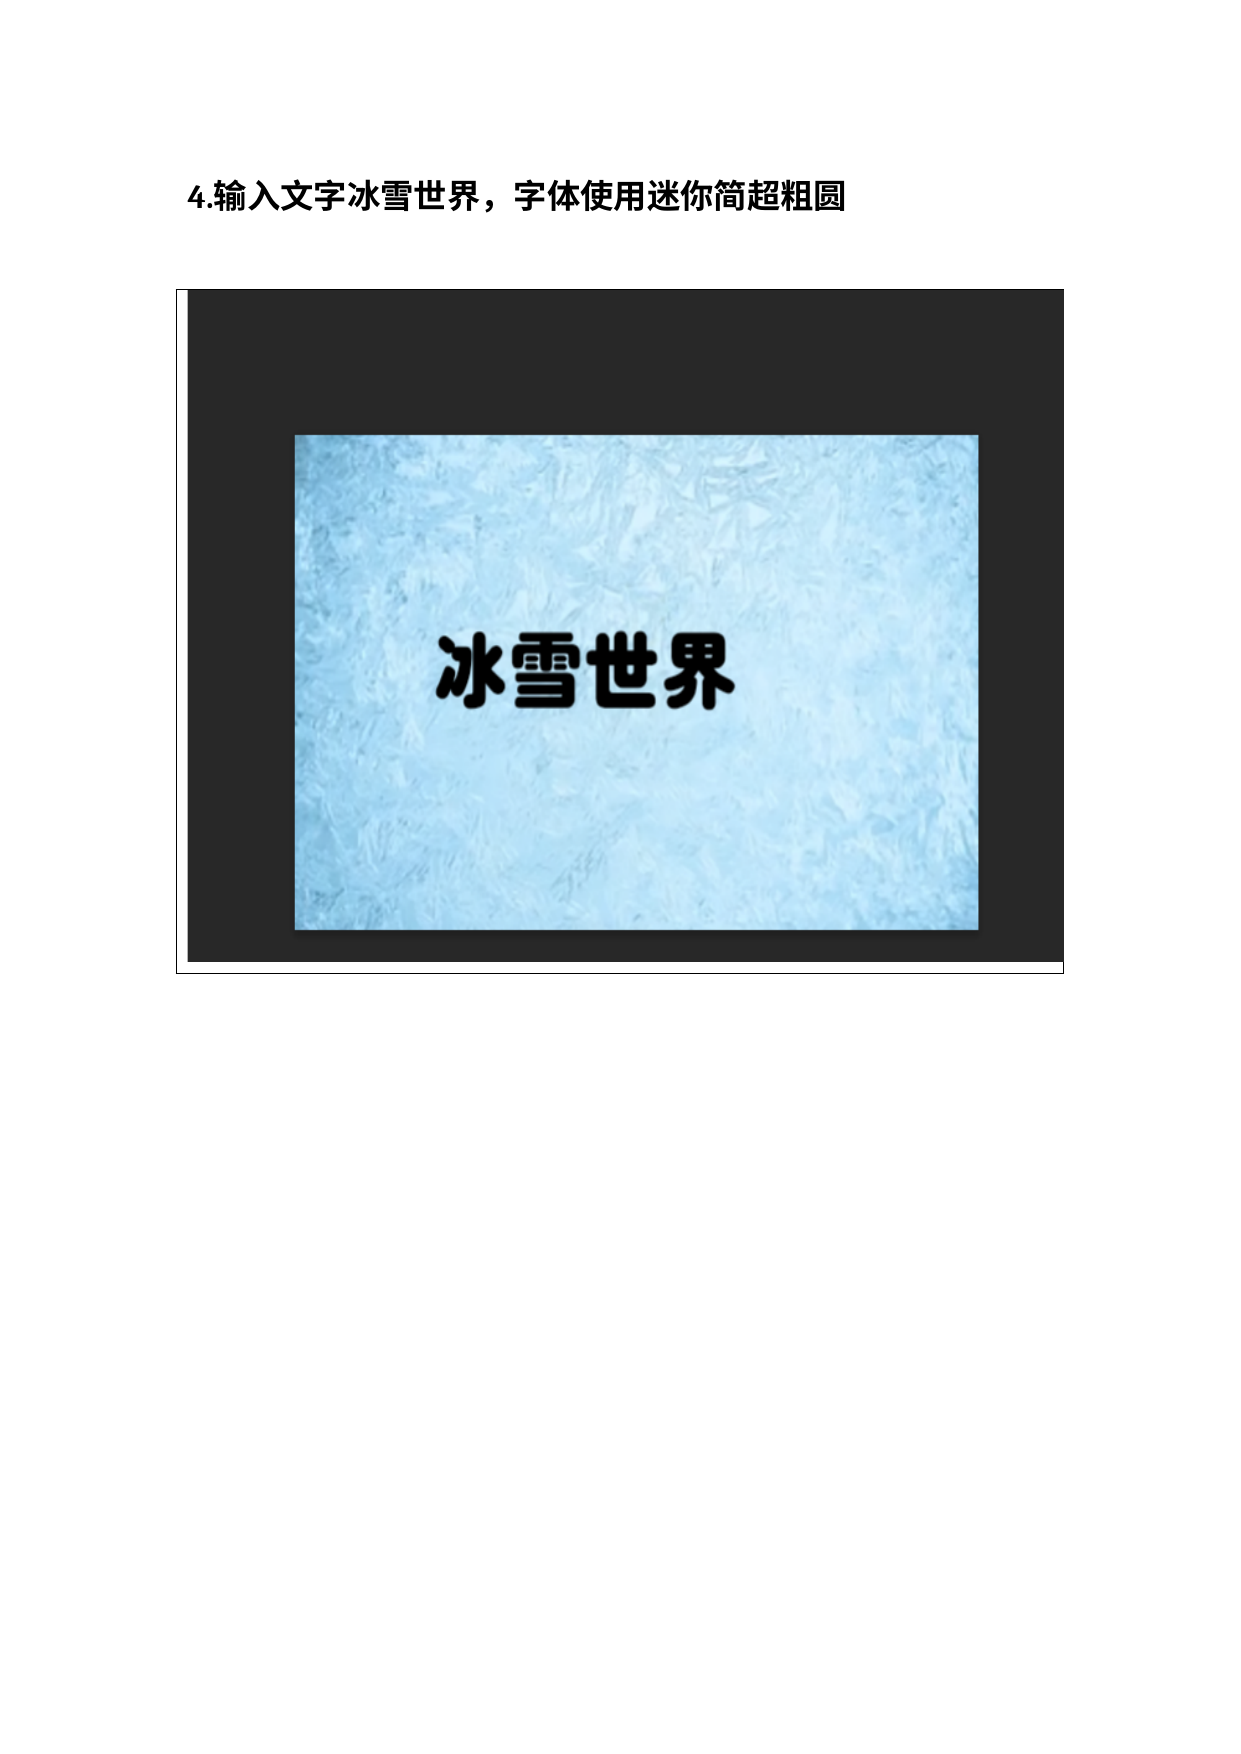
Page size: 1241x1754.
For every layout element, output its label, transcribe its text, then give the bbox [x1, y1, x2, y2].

picture [187, 290, 1064, 962]
table_header [177, 290, 1063, 973]
subtitle 4.输入文字冰雪世界，字体使用迷你简超粗圆 [187, 162, 1053, 227]
